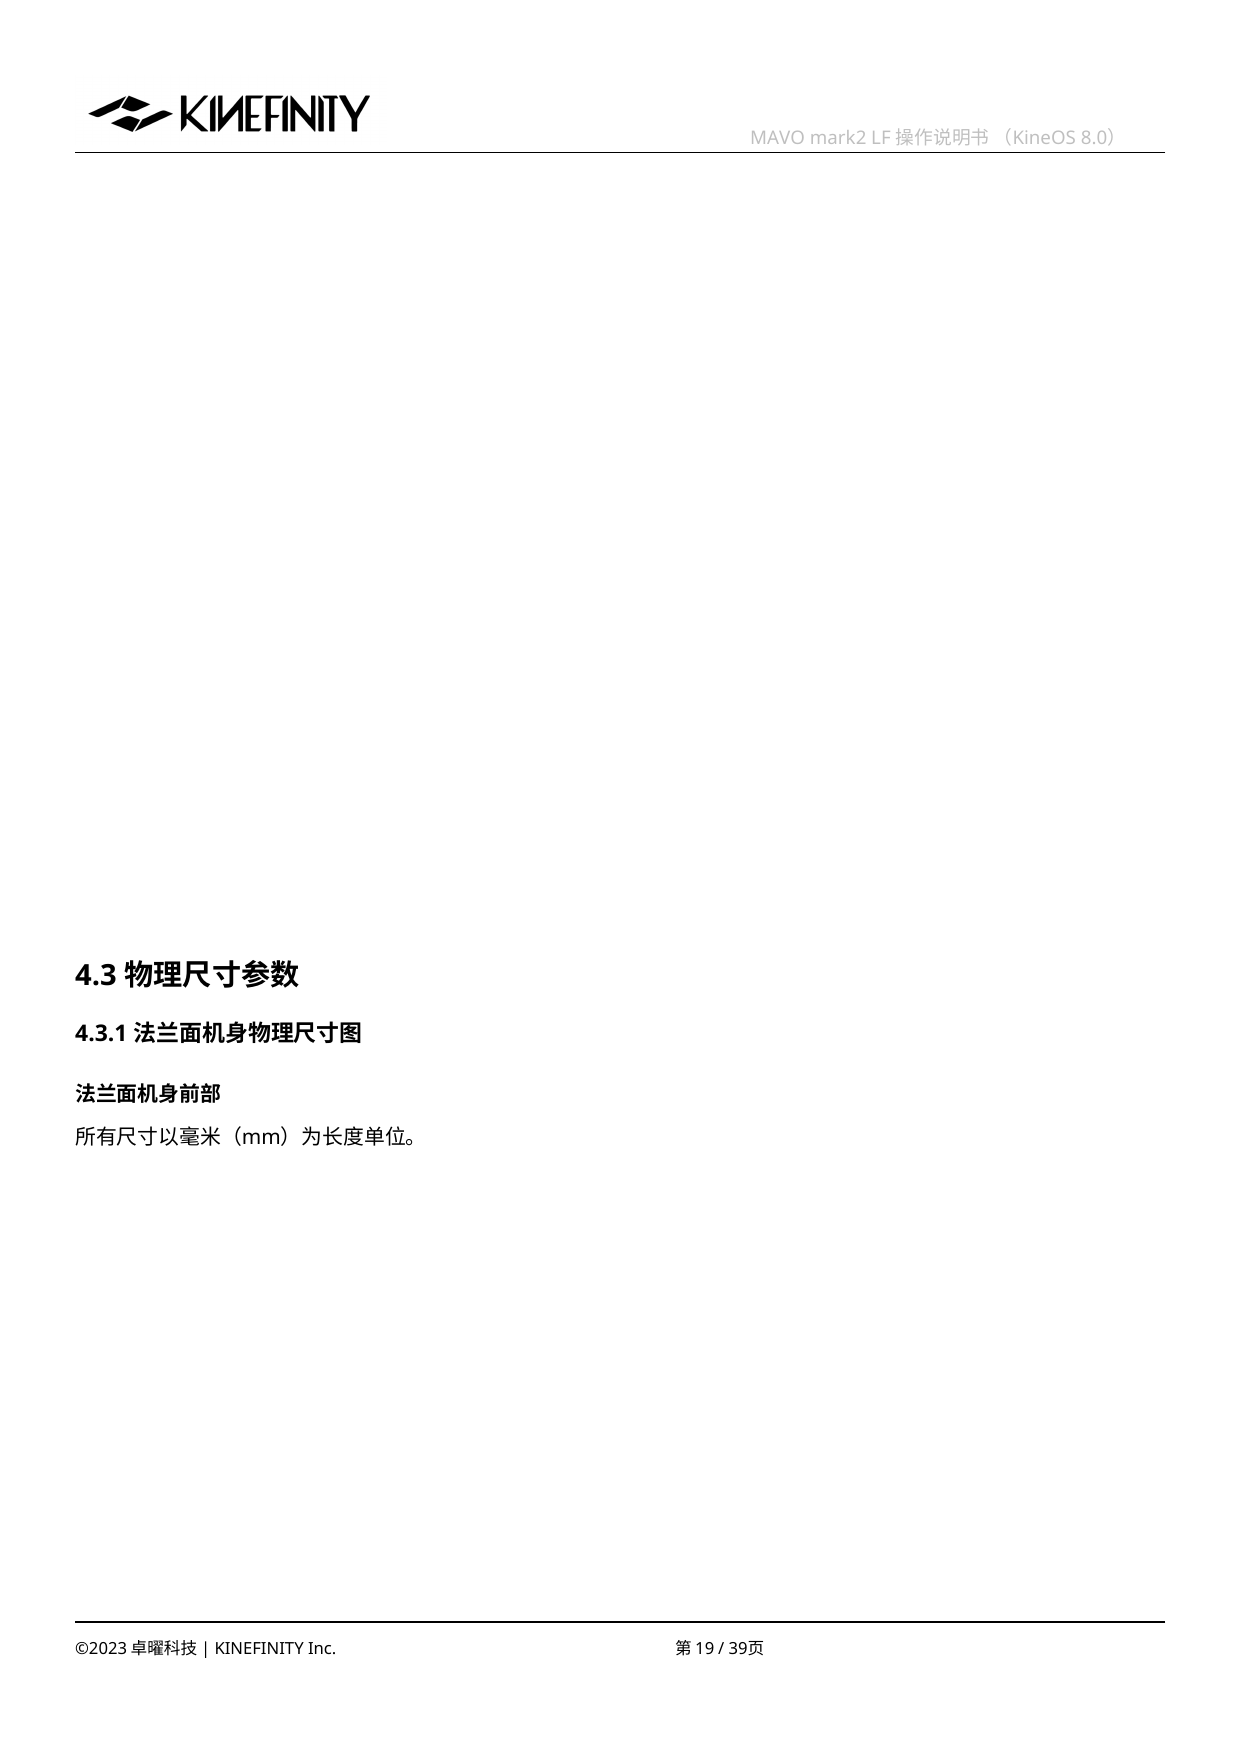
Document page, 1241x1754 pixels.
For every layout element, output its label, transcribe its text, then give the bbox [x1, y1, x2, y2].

subtitle 4.3.1 法兰面机身物理尺寸图 [75, 1015, 1165, 1048]
picture [75, 75, 388, 145]
text 法兰面机身前部 [75, 1078, 1165, 1108]
text 所有尺寸以毫米（mm）为长度单位。 [75, 1120, 1165, 1151]
subtitle 4.3 物理尺寸参数 [75, 952, 1165, 994]
